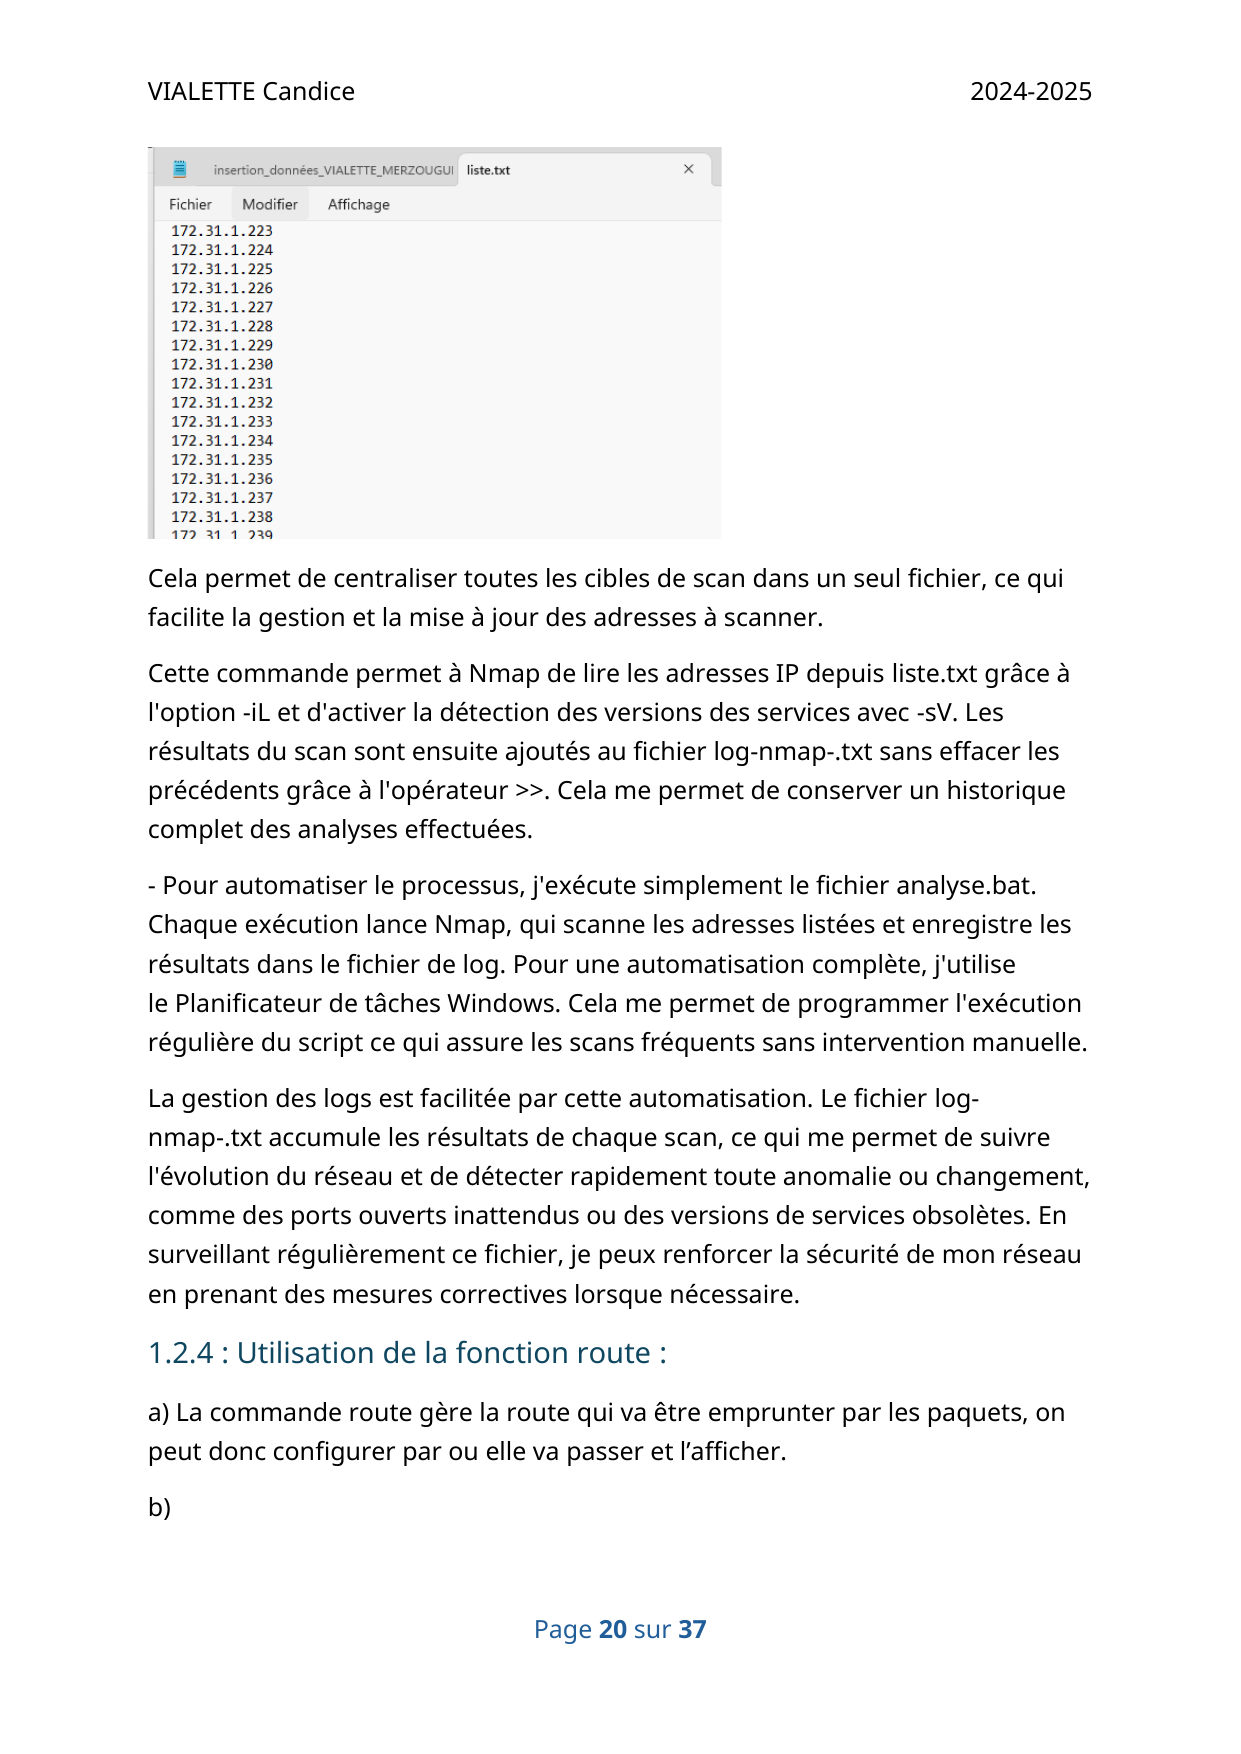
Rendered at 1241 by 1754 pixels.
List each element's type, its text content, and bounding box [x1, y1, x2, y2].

text Cela permet de centraliser toutes les cibles de scan dans un seul fichier, ce qui facilite la gestion et la mise à jour des adresses à scanner. [148, 561, 1093, 634]
text La gestion des logs est facilitée par cette automatisation. Le fichier log-nmap-.txt accumule les résultats de chaque scan, ce qui me permet de suivre l'évolution du réseau et de détecter rapidement toute anomalie ou changement, comme des ports ouverts inattendus ou des versions de services obsolètes. En surveillant régulièrement ce fichier, je peux renforcer la sécurité de mon réseau en prenant des mesures correctives lorsque nécessaire. [148, 1081, 1093, 1310]
text a) La commande route gère la route qui va être emprunter par les paquets, on peut donc configurer par ou elle va passer et l’afficher. [148, 1394, 1093, 1468]
text Cette commande permet à Nmap de lire les adresses IP depuis liste.txt grâce à l'option -iL et d'activer la détection des versions des services avec -sV. Les résultats du scan sont ensuite ajoutés au fichier log-nmap-.txt sans effacer les précédents grâce à l'opérateur >>. Cela me permet de conserver un historique complet des analyses effectuées. [148, 656, 1093, 846]
picture [147, 147, 722, 539]
text - Pour automatiser le processus, j'exécute simplement le fichier analyse.bat. Chaque exécution lance Nmap, qui scanne les adresses listées et enregistre les résultats dans le fichier de log. Pour une automatisation complète, j'utilise le Planificateur de tâches Windows. Cela me permet de programmer l'exécution régulière du script ce qui assure les scans fréquents sans intervention manuelle. [148, 868, 1093, 1059]
text 1.2.4 : Utilisation de la fonction route : [148, 1332, 1093, 1372]
text b) [148, 1489, 1093, 1523]
